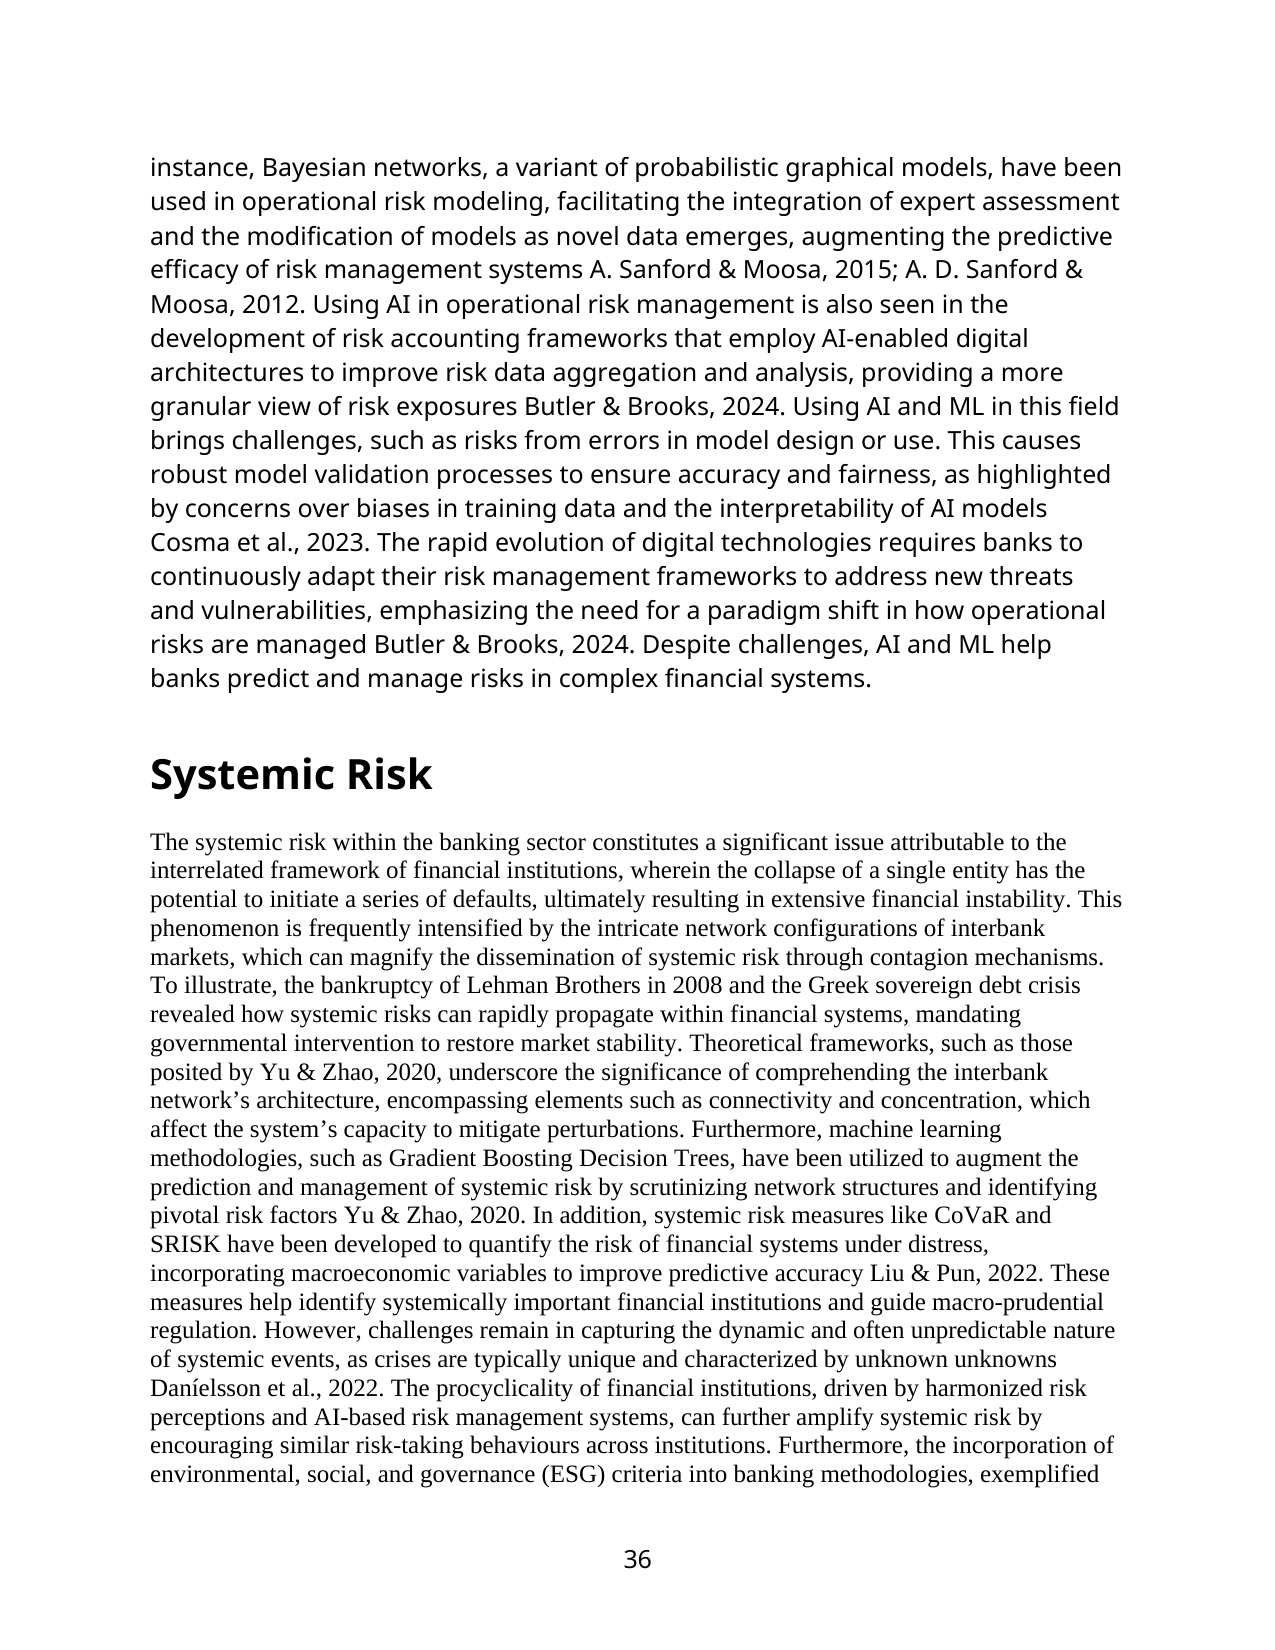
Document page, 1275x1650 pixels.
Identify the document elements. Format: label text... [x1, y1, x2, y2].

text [150, 827, 1125, 1488]
text Systemic Risk [150, 745, 1125, 802]
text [150, 150, 1125, 695]
